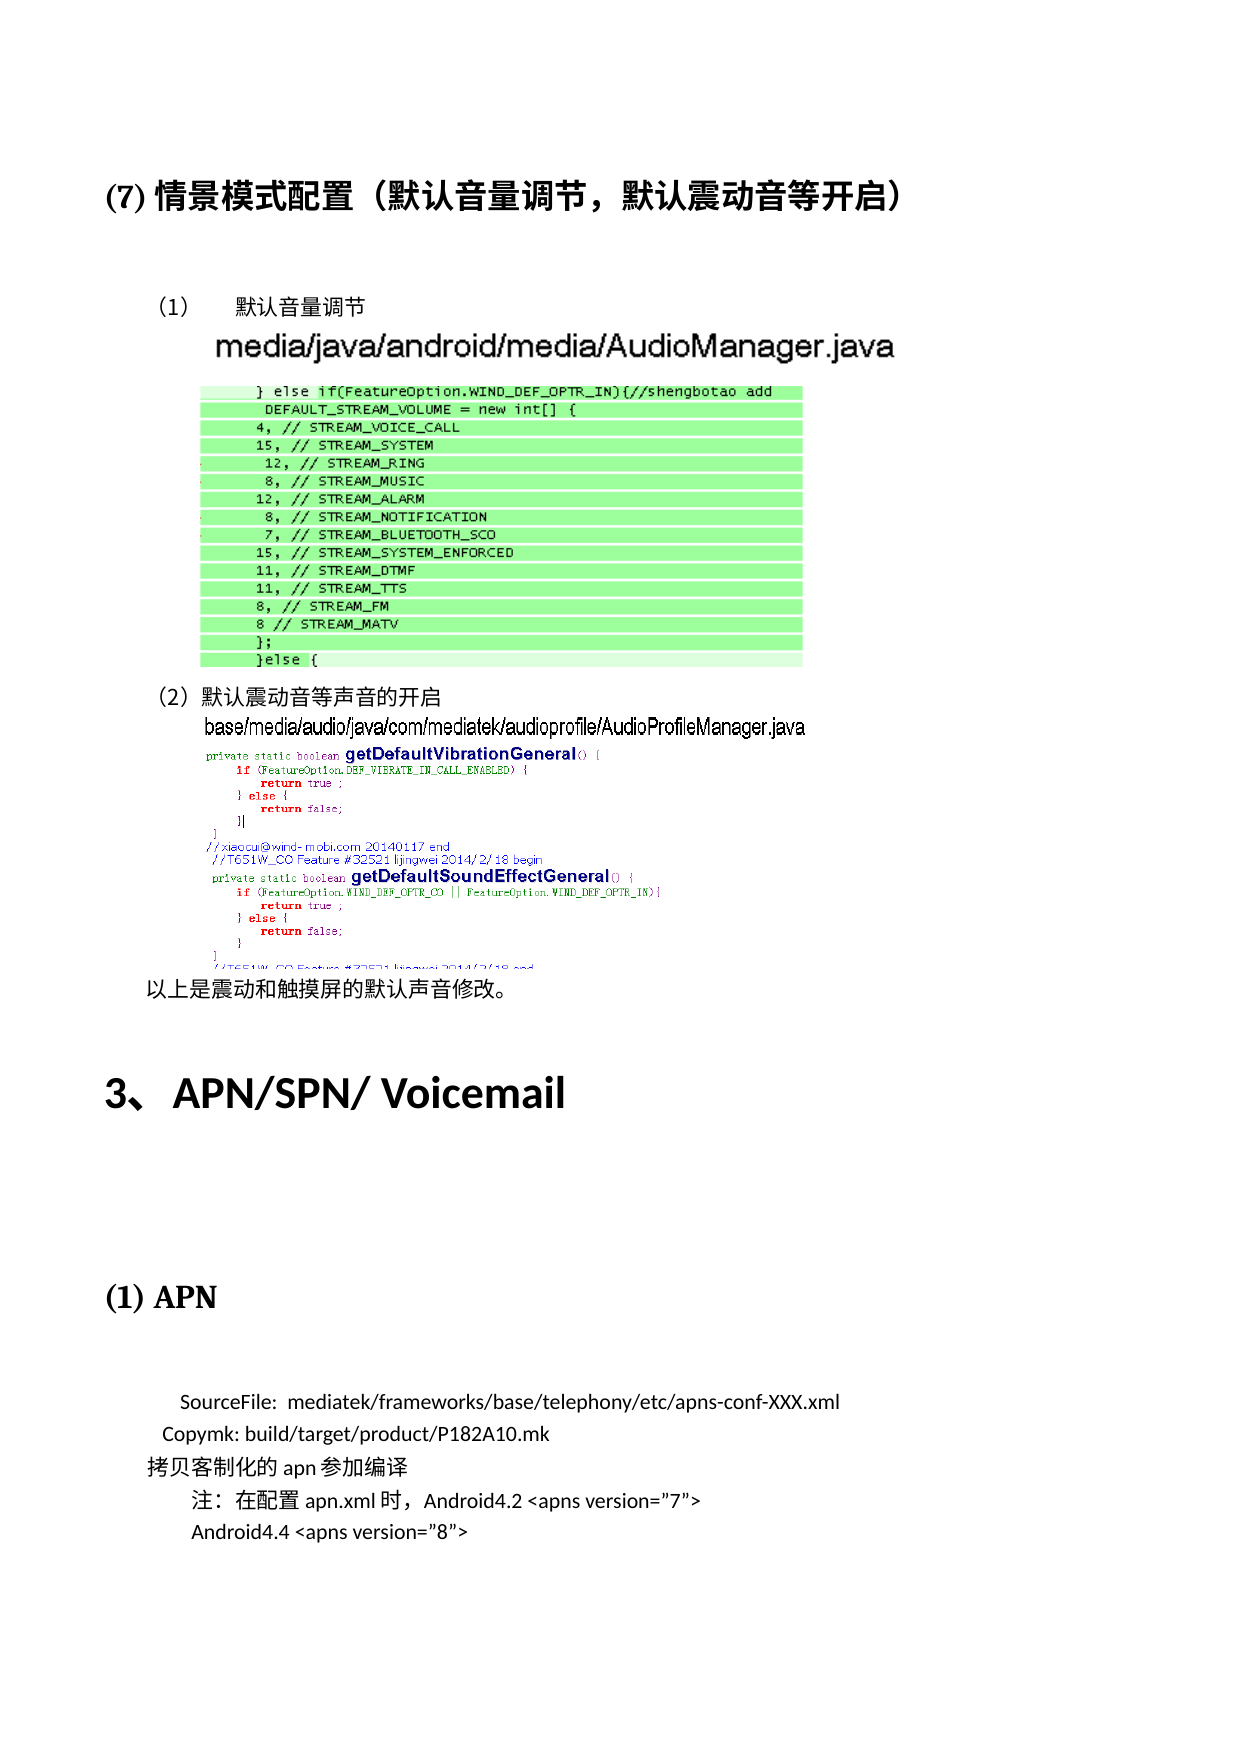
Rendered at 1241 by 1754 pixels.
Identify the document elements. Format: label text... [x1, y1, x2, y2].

text （2）默认震动音等声音的开启 [103, 679, 1122, 712]
list SourceFile: mediatek/frameworks/base/telephony/etc/apns-conf-XXX.xml [147, 1385, 1122, 1417]
subtitle (7) 情景模式配置（默认音量调节，默认震动音等开启） [103, 162, 1122, 227]
text 以上是震动和触摸屏的默认声音修改。 [103, 972, 1122, 1004]
picture [200, 711, 812, 743]
picture [200, 386, 803, 667]
list 默认音量调节 [146, 289, 1122, 322]
list 注：在配置apn.xml时，Android4.2 <apns version=”7”> [147, 1482, 1122, 1515]
list Android4.4 <apns version=”8”> [147, 1515, 1122, 1547]
picture [200, 321, 918, 370]
picture [200, 744, 665, 969]
list 拷贝客制化的apn参加编译 [147, 1450, 1122, 1482]
subtitle (1) APN [103, 1265, 1122, 1330]
list Copymk: build/target/product/P182A10.mk [147, 1417, 1122, 1450]
subtitle 3、APN/SPN/ Voicemail [103, 1039, 1122, 1137]
